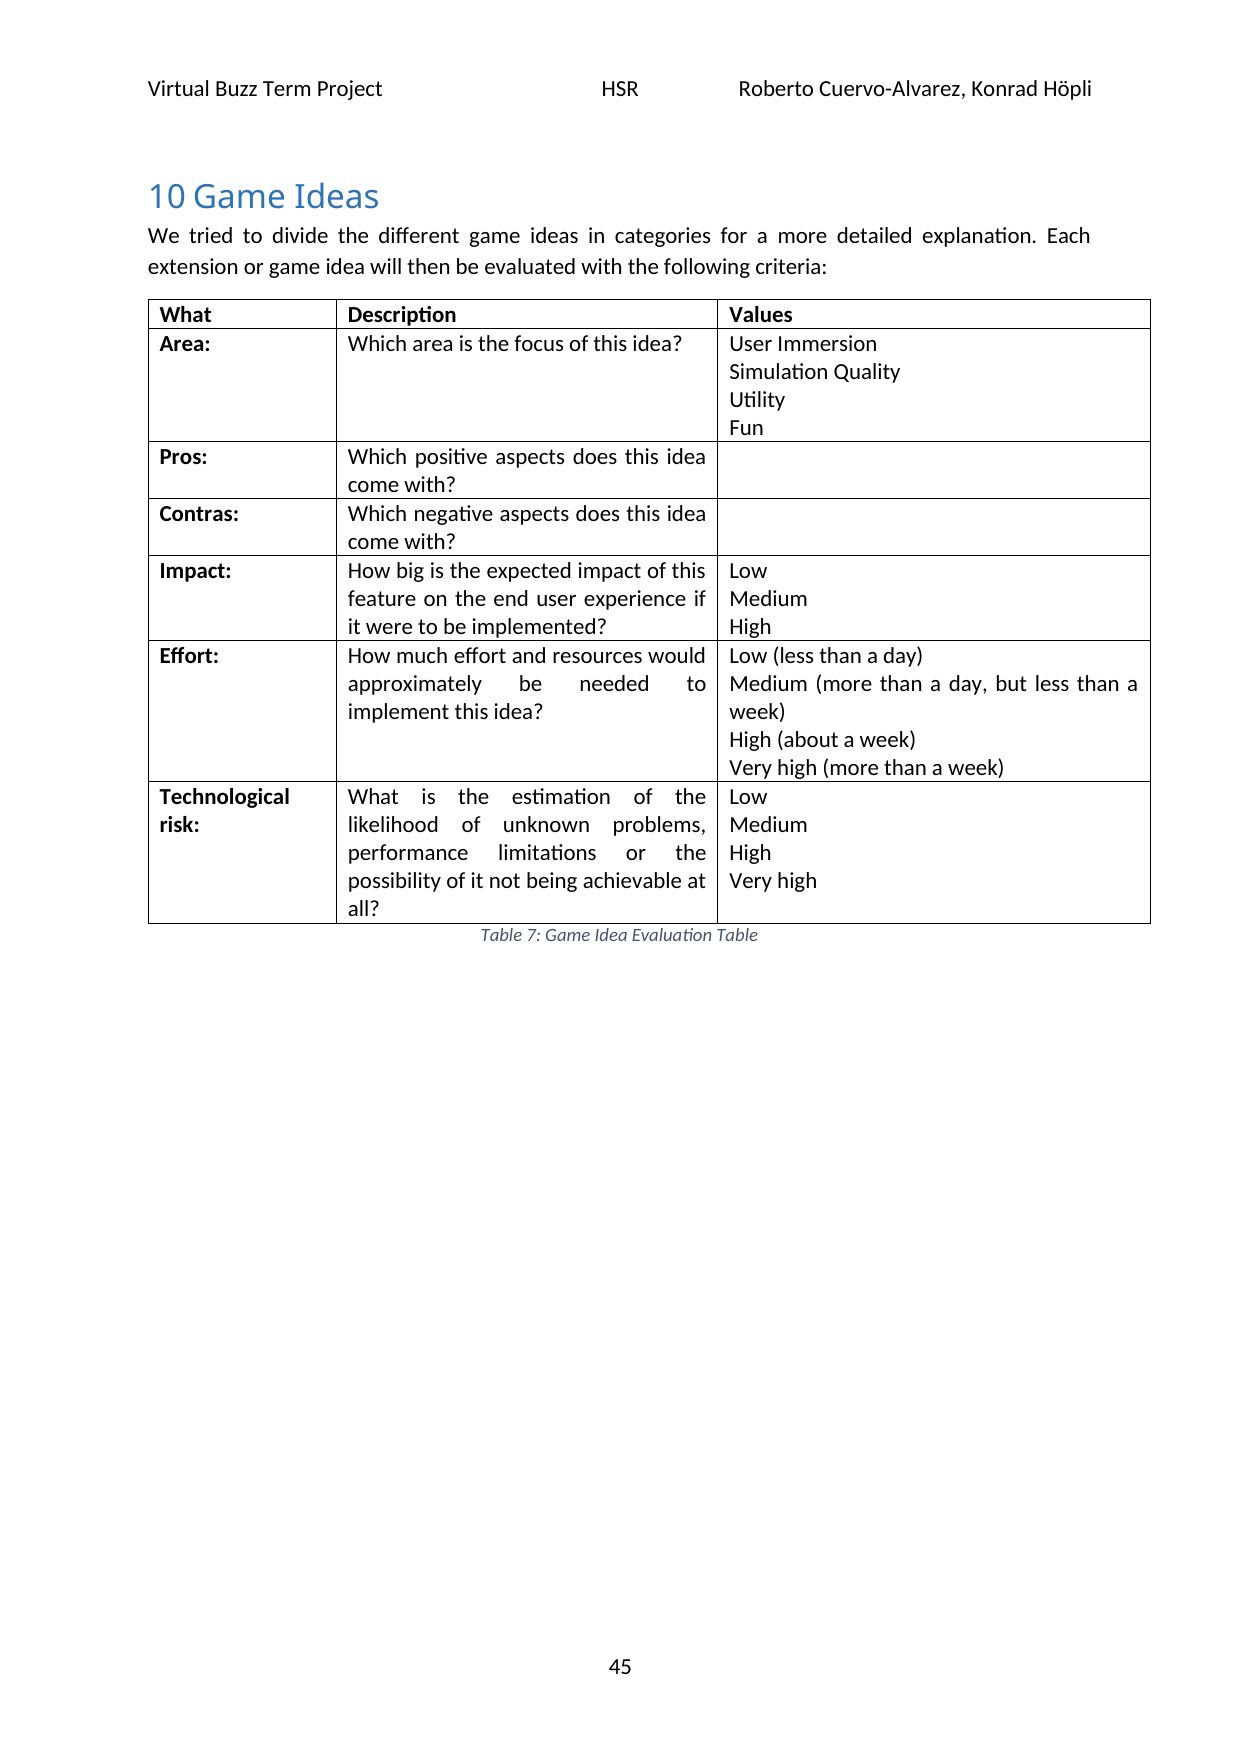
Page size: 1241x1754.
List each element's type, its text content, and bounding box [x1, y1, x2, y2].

table_cell Low Medium High [718, 556, 1150, 640]
table_cell What is the estimation of the likelihood of unknown problems, performance limitations or the possibility of it not being achievable at all? [337, 782, 717, 922]
table_cell [718, 442, 1150, 498]
table_cell Contras: [149, 499, 336, 555]
table_cell Pros: [149, 442, 336, 498]
table_cell [718, 499, 1150, 555]
text We tried to divide the different game ideas in categories for a more detailed explanation. Each extension or game idea will then be evaluated with the following criteria: [148, 222, 1093, 280]
table_cell Effort: [149, 641, 336, 781]
table_header Description [337, 300, 717, 328]
table_cell How much effort and resources would approximately be needed to implement this idea? [337, 641, 717, 781]
subtitle Game Ideas [148, 173, 1093, 218]
table_cell Low (less than a day) Medium (more than a day, but less than a week) High (about a week) Very high (more than a week) [718, 641, 1150, 781]
table_header Values [718, 300, 1150, 328]
table_cell Area: [149, 329, 336, 441]
table_cell Which negative aspects does this idea come with? [337, 499, 717, 555]
text Table 7: Game Idea Evaluation Table [148, 924, 1093, 946]
table_cell Which area is the focus of this idea? [337, 329, 717, 441]
table_cell How big is the expected impact of this feature on the end user experience if it were to be implemented? [337, 556, 717, 640]
table_cell Impact: [149, 556, 336, 640]
table_cell User Immersion Simulation Quality Utility Fun [718, 329, 1150, 441]
table_header What [149, 300, 336, 328]
table_cell Technological risk: [149, 782, 336, 922]
table_cell Which positive aspects does this idea come with? [337, 442, 717, 498]
table_cell Low Medium High Very high [718, 782, 1150, 922]
